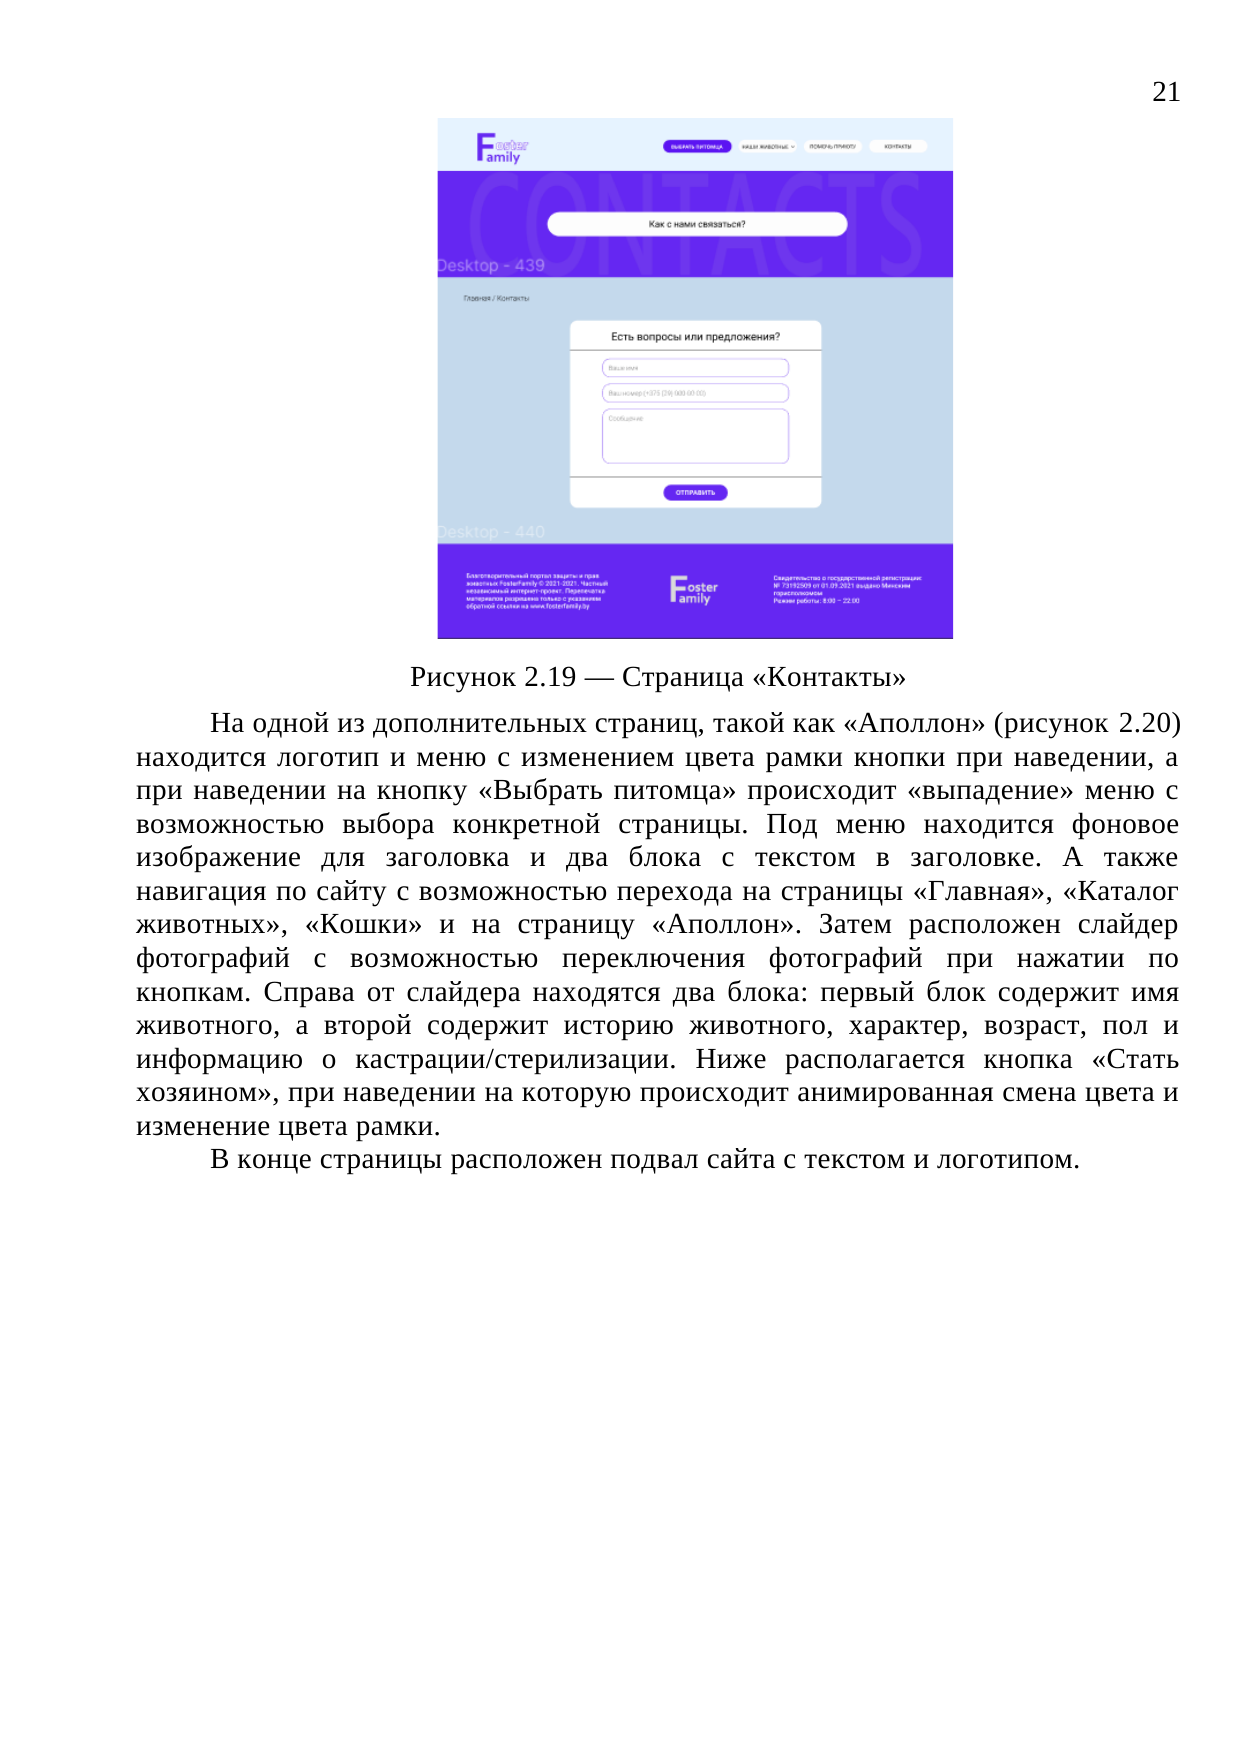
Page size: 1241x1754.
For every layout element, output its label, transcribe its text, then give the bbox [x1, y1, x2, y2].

text На одной из дополнительных страниц, такой как «Аполлон» (рисунок 2.20) находится логотип и меню с изменением цвета рамки кнопки при наведении, а при наведении на кнопку «Выбрать питомца» происходит «выпадение» меню с возможностью выбора конкретной страницы. Под меню находится фоновое изображение для заголовка и два блока с текстом в заголовке. А также навигация по сайту с возможностью перехода на страницы «Главная», «Каталог животных», «Кошки» и на страницу «Аполлон». Затем расположен слайдер фотографий с возможностью переключения фотографий при нажатии по кнопкам. Справа от слайдера находятся два блока: первый блок содержит имя животного, а второй содержит историю животного, характер, возраст, пол и информацию о кастрации/стерилизации. Ниже располагается кнопка «Стать хозяином», при наведении на которую происходит анимированная смена цвета и изменение цвета рамки. [136, 705, 1181, 1141]
text В конце страницы расположен подвал сайта с текстом и логотипом. [136, 1141, 1181, 1175]
text Рисунок 2.19 — Страница «Контакты» [136, 659, 1181, 693]
picture [437, 118, 954, 639]
